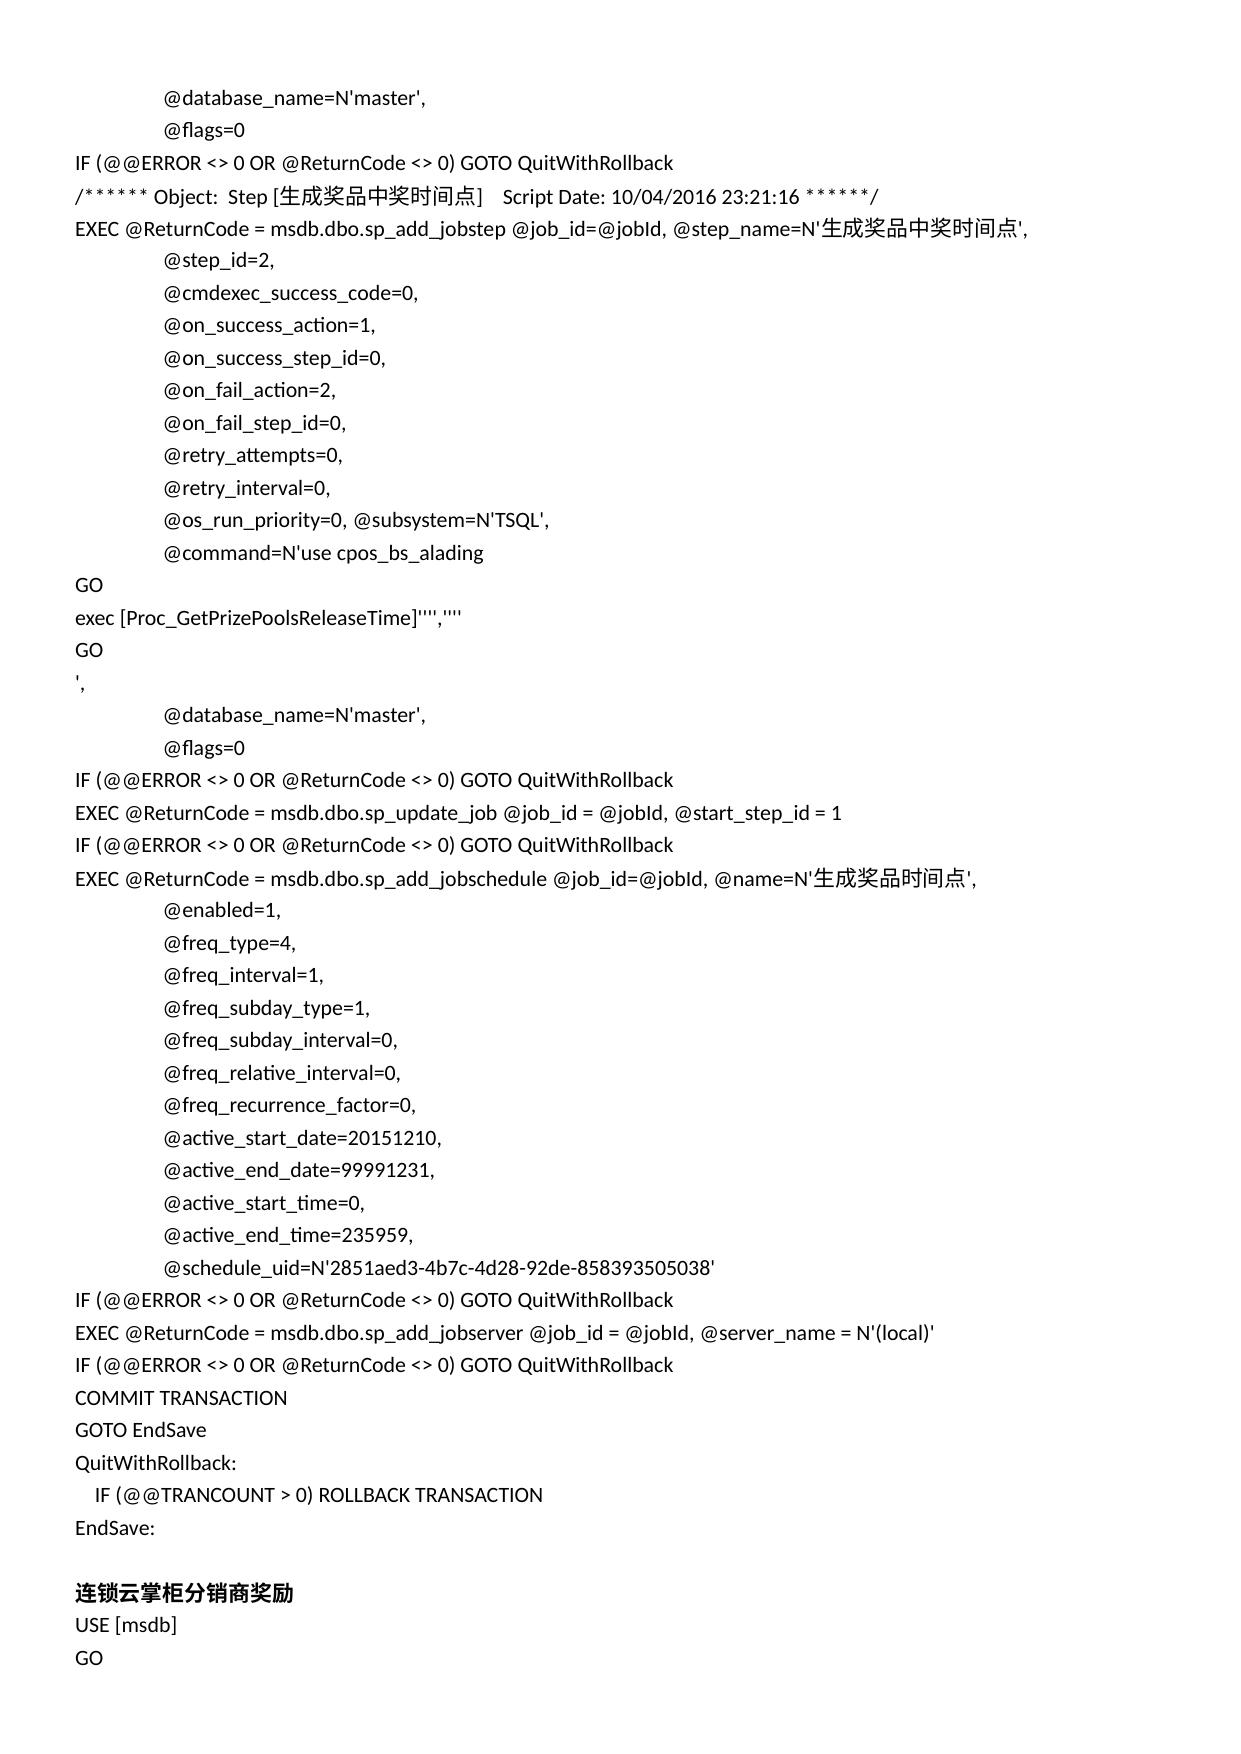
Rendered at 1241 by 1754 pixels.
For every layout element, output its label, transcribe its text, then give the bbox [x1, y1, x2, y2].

text @enabled=1, [75, 893, 1165, 926]
text QuitWithRollback: [75, 1446, 1165, 1478]
text @retry_interval=0, [75, 471, 1165, 503]
text @retry_attempts=0, [75, 438, 1165, 471]
text GO [75, 568, 1165, 601]
text @step_id=2, [75, 243, 1165, 276]
text @on_fail_action=2, [75, 373, 1165, 406]
text @freq_relative_interval=0, [75, 1056, 1165, 1088]
text EndSave: [75, 1511, 1165, 1543]
text @active_start_time=0, [75, 1186, 1165, 1218]
text EXEC @ReturnCode = msdb.dbo.sp_add_jobstep @job_id=@jobId, @step_name=N'生成奖品中奖时间点', [75, 211, 1165, 243]
text @freq_interval=1, [75, 958, 1165, 991]
text IF (@@ERROR <> 0 OR @ReturnCode <> 0) GOTO QuitWithRollback [75, 763, 1165, 796]
text @on_success_step_id=0, [75, 341, 1165, 373]
text @freq_subday_type=1, [75, 991, 1165, 1023]
text @os_run_priority=0, @subsystem=N'TSQL', [75, 503, 1165, 536]
text @flags=0 [75, 113, 1165, 146]
text EXEC @ReturnCode = msdb.dbo.sp_update_job @job_id = @jobId, @start_step_id = 1 [75, 796, 1165, 828]
text @database_name=N'master', [75, 81, 1165, 113]
text /****** Object: Step [生成奖品中奖时间点] Script Date: 10/04/2016 23:21:16 ******/ [75, 178, 1165, 211]
text ', [75, 666, 1165, 698]
text EXEC @ReturnCode = msdb.dbo.sp_add_jobserver @job_id = @jobId, @server_name = N'(local)' [75, 1316, 1165, 1348]
text GO [75, 1641, 1165, 1673]
text @on_fail_step_id=0, [75, 406, 1165, 438]
text IF (@@ERROR <> 0 OR @ReturnCode <> 0) GOTO QuitWithRollback [75, 828, 1165, 861]
text IF (@@TRANCOUNT > 0) ROLLBACK TRANSACTION [75, 1478, 1165, 1511]
text GOTO EndSave [75, 1413, 1165, 1446]
text @cmdexec_success_code=0, [75, 276, 1165, 308]
text COMMIT TRANSACTION [75, 1381, 1165, 1413]
text @command=N'use cpos_bs_alading [75, 536, 1165, 568]
text @active_end_time=235959, [75, 1218, 1165, 1251]
text IF (@@ERROR <> 0 OR @ReturnCode <> 0) GOTO QuitWithRollback [75, 1283, 1165, 1316]
text EXEC @ReturnCode = msdb.dbo.sp_add_jobschedule @job_id=@jobId, @name=N'生成奖品时间点', [75, 861, 1165, 893]
text exec [Proc_GetPrizePoolsReleaseTime]'''','''' [75, 601, 1165, 633]
text @freq_type=4, [75, 926, 1165, 958]
text IF (@@ERROR <> 0 OR @ReturnCode <> 0) GOTO QuitWithRollback [75, 1348, 1165, 1381]
text 连锁云掌柜分销商奖励 [75, 1576, 1165, 1608]
text @flags=0 [75, 731, 1165, 763]
text @on_success_action=1, [75, 308, 1165, 341]
text USE [msdb] [75, 1608, 1165, 1641]
text @active_start_date=20151210, [75, 1121, 1165, 1153]
text @database_name=N'master', [75, 698, 1165, 731]
text IF (@@ERROR <> 0 OR @ReturnCode <> 0) GOTO QuitWithRollback [75, 146, 1165, 178]
text @freq_recurrence_factor=0, [75, 1088, 1165, 1121]
text @active_end_date=99991231, [75, 1153, 1165, 1186]
text @schedule_uid=N'2851aed3-4b7c-4d28-92de-858393505038' [75, 1251, 1165, 1283]
text @freq_subday_interval=0, [75, 1023, 1165, 1056]
text GO [75, 633, 1165, 666]
